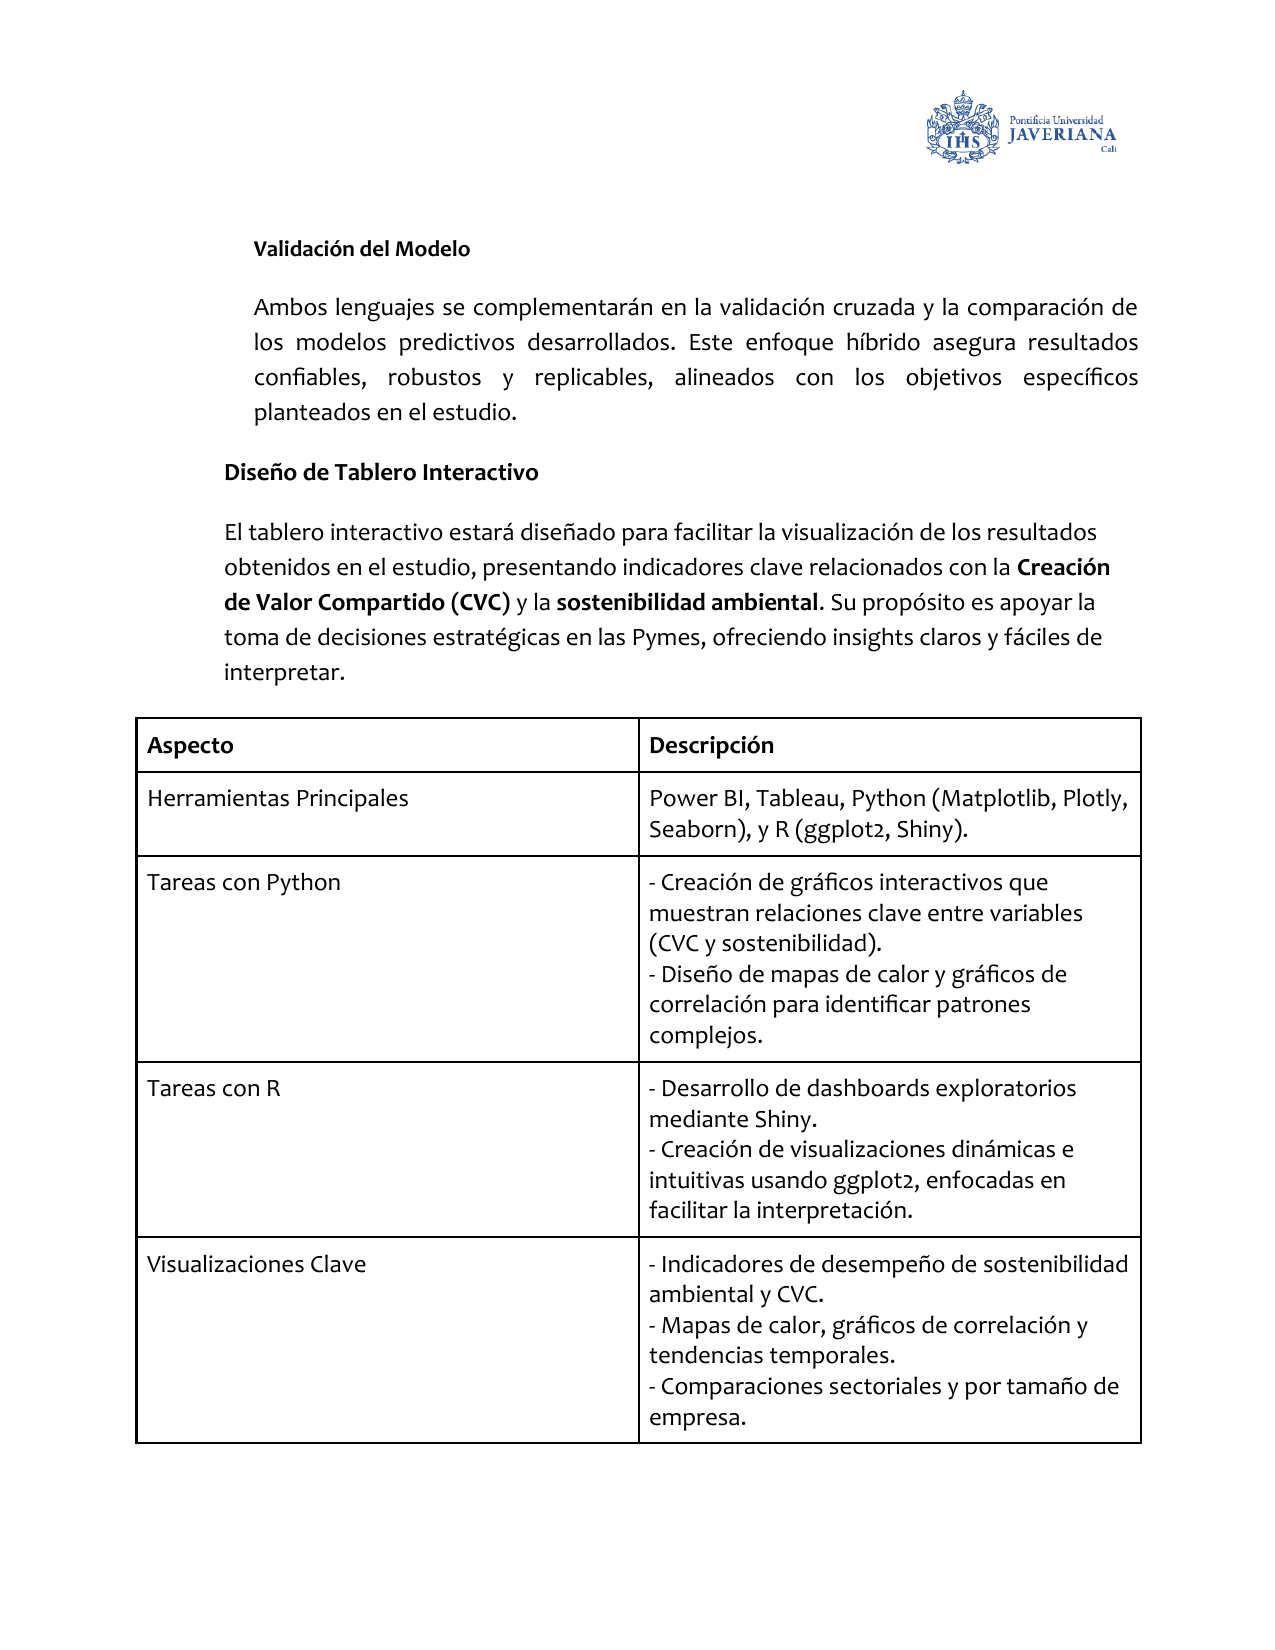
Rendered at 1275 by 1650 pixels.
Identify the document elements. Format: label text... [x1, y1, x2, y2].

subtitle Validación del Modelo [253, 235, 1139, 263]
table_header Aspecto [138, 719, 638, 771]
picture [917, 78, 1125, 175]
table_cell - Creación de gráficos interactivos que muestran relaciones clave entre variables (CVC y sostenibilidad). - Diseño de mapas de calor y gráficos de correlación para identificar patrones complejos. [640, 857, 1140, 1061]
text Ambos lenguajes se complementarán en la validación cruzada y la comparación de los modelos predictivos desarrollados. Este enfoque híbrido asegura resultados confiables, robustos y replicables, alineados con los objetivos específicos planteados en el estudio. [253, 292, 1139, 428]
table_cell Tareas con Python [138, 857, 638, 1061]
table_cell Tareas con R [138, 1063, 638, 1236]
table_cell Herramientas Principales [138, 773, 638, 854]
text El tablero interactivo estará diseñado para facilitar la visualización de los resultados obtenidos en el estudio, presentando indicadores clave relacionados con la Creación de Valor Compartido (CVC) y la sostenibilidad ambiental. Su propósito es apoyar la toma de decisiones estratégicas en las Pymes, ofreciendo insights claros y fáciles de interpretar. [224, 517, 1139, 688]
table_cell - Indicadores de desempeño de sostenibilidad ambiental y CVC. - Mapas de calor, gráficos de correlación y tendencias temporales. - Comparaciones sectoriales y por tamaño de empresa. [640, 1238, 1140, 1442]
table_cell Power BI, Tableau, Python (Matplotlib, Plotly, Seaborn), y R (ggplot2, Shiny). [640, 773, 1140, 854]
table_header Descripción [640, 719, 1140, 771]
table_cell - Desarrollo de dashboards exploratorios mediante Shiny. - Creación de visualizaciones dinámicas e intuitivas usando ggplot2, enfocadas en facilitar la interpretación. [640, 1063, 1140, 1236]
table_cell Visualizaciones Clave [138, 1238, 638, 1442]
text Diseño de Tablero Interactivo [135, 457, 1139, 488]
